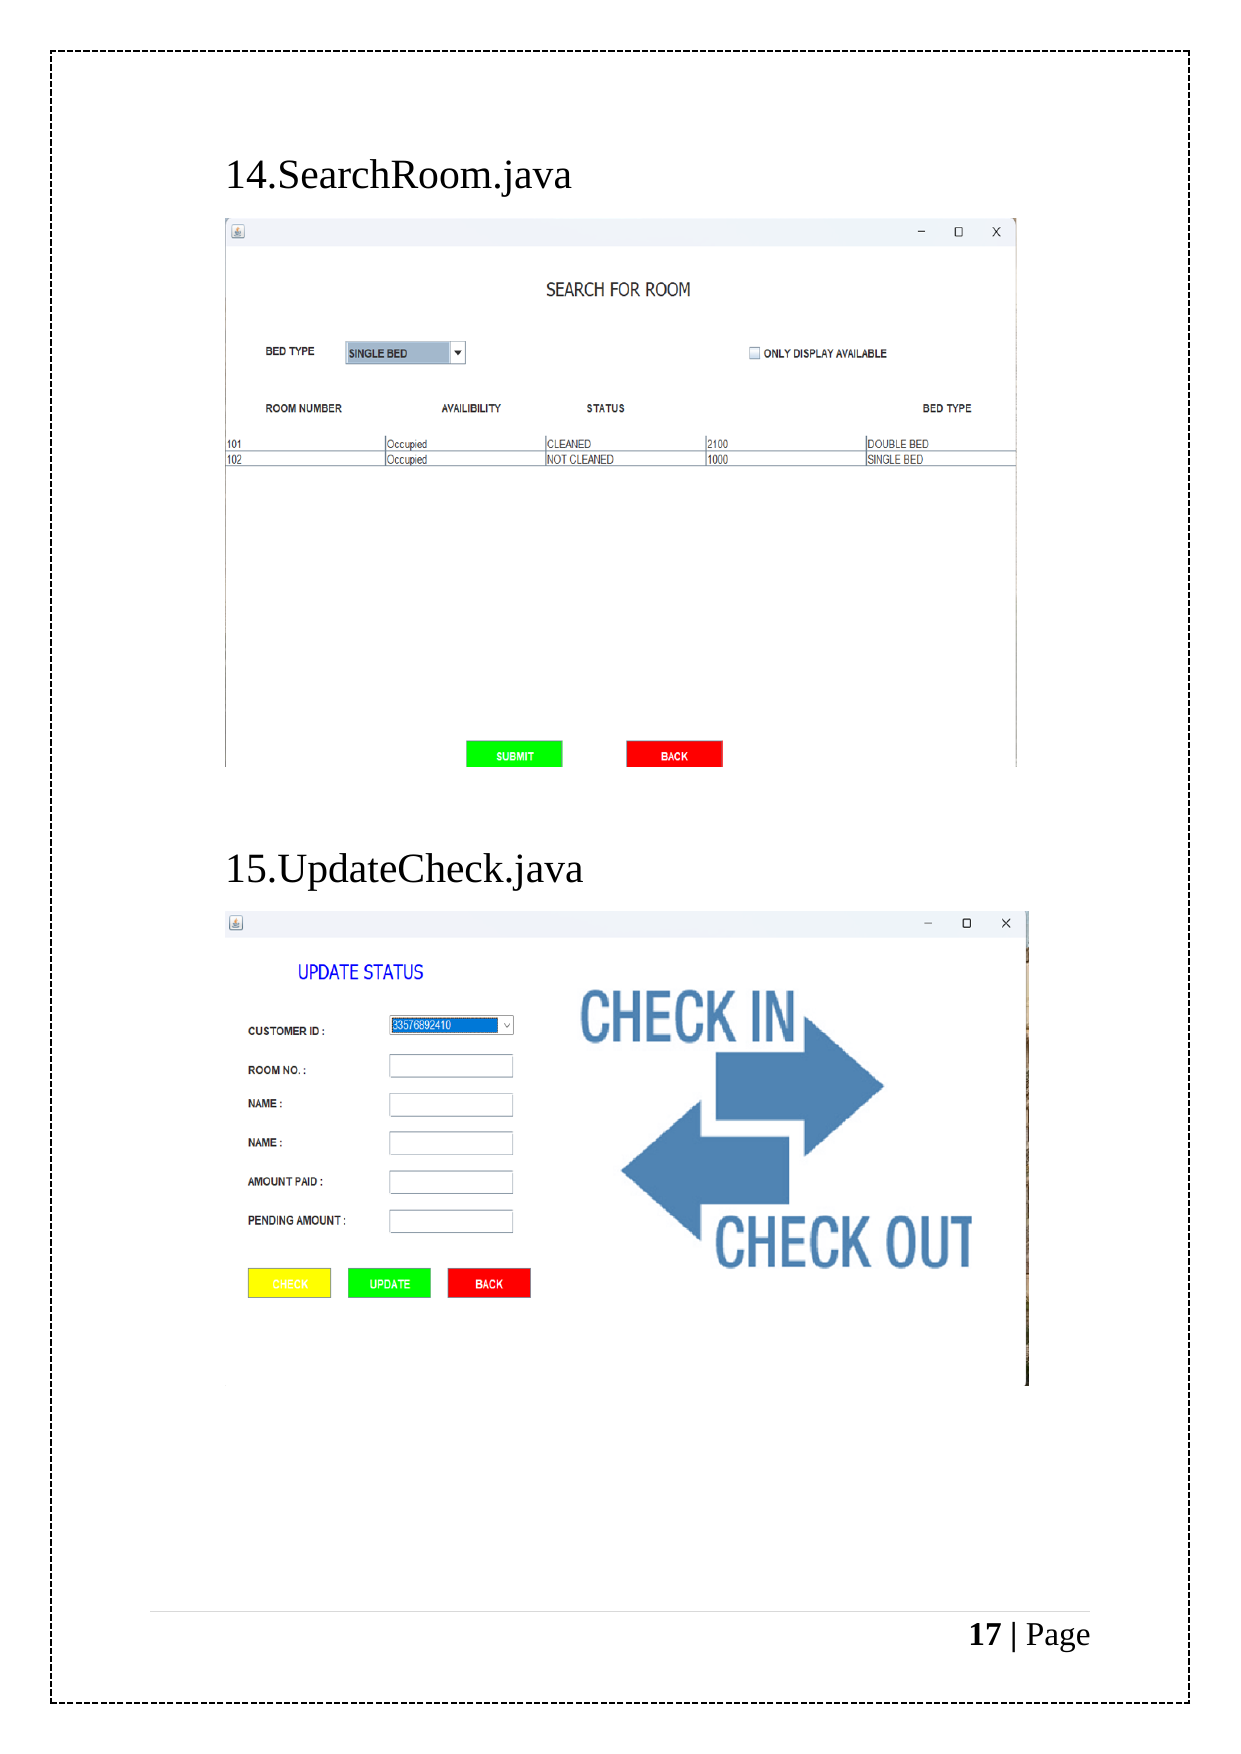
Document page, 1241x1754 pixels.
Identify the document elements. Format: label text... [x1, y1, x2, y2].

text 15.UpdateCheck.java [150, 843, 1090, 891]
text 14.SearchRoom.java [150, 150, 1090, 198]
